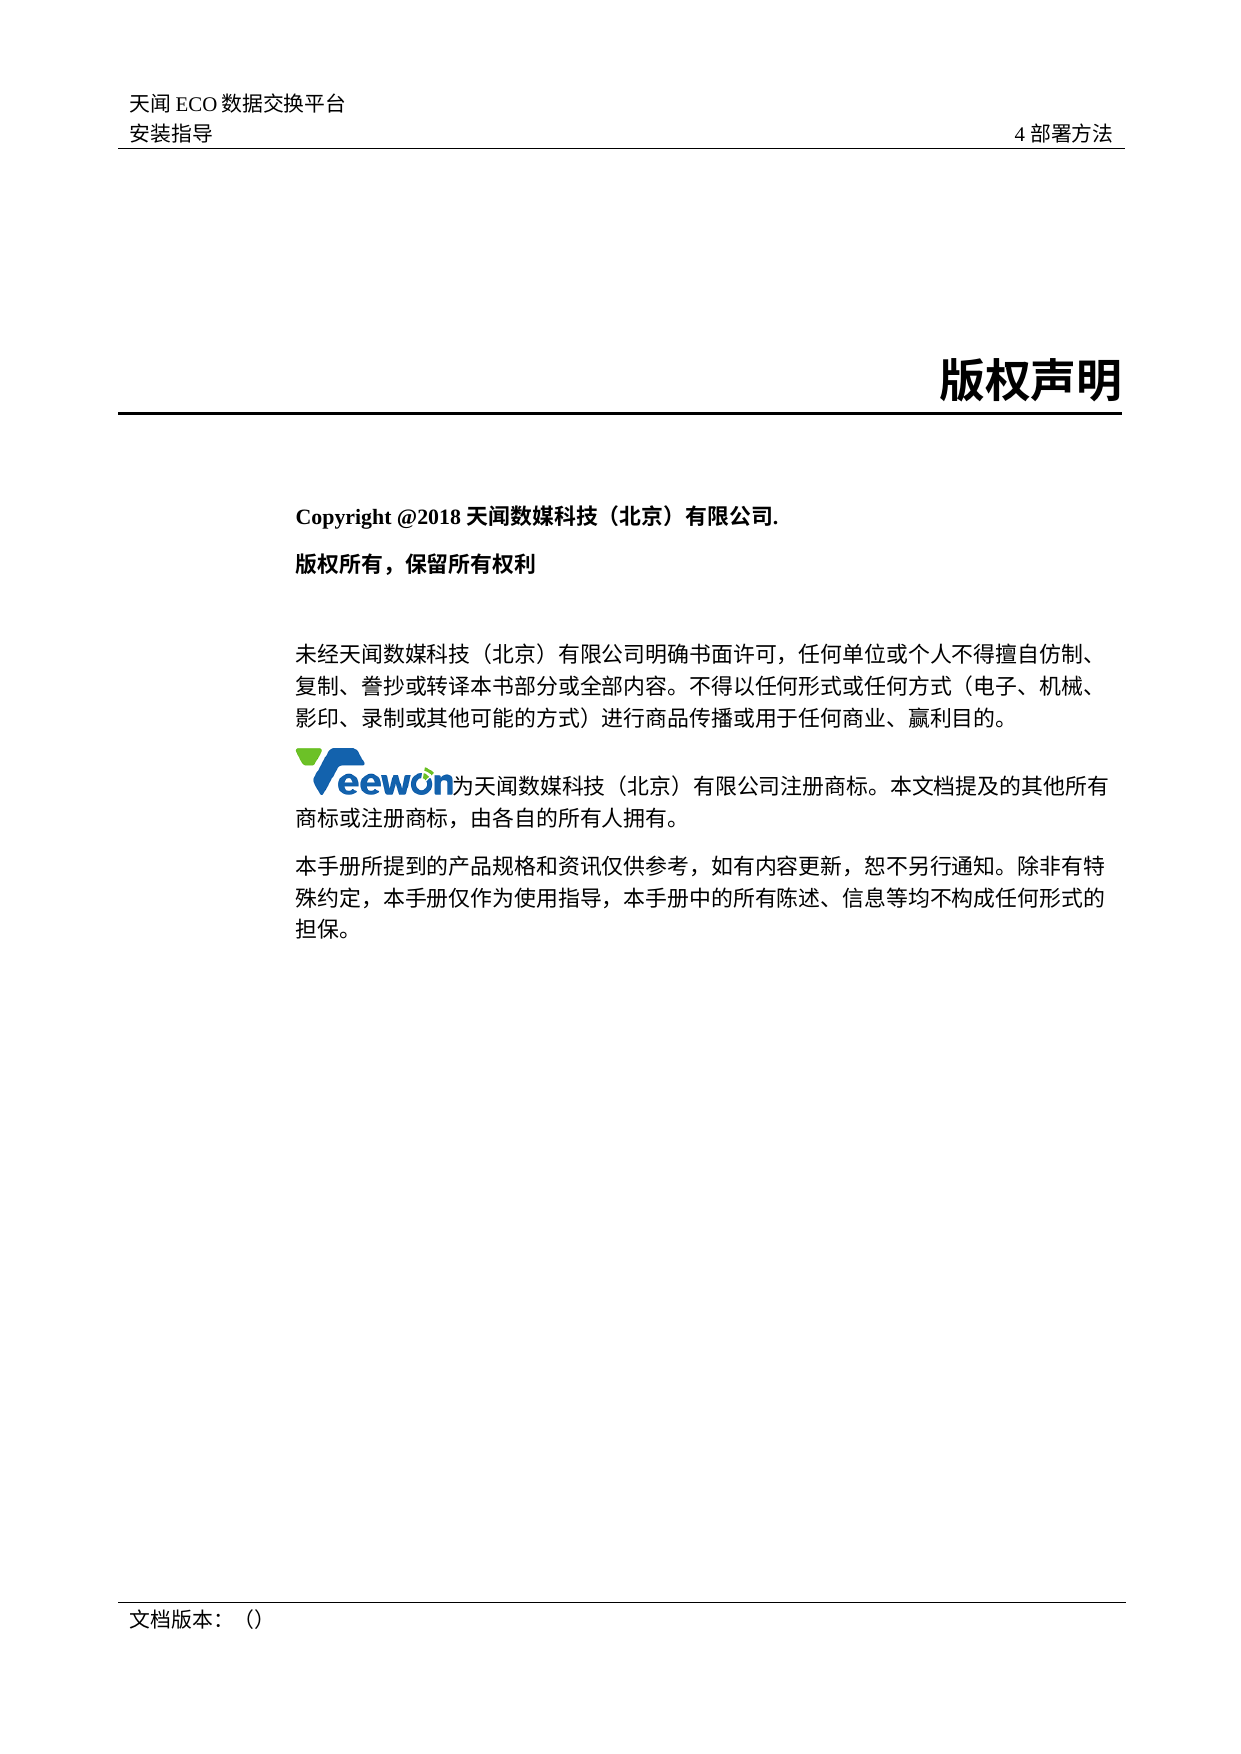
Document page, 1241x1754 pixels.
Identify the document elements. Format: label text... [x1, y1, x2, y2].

text 未经天闻数媒科技（北京）有限公司明确书面许可，任何单位或个人不得擅自仿制、复制、誊抄或转译本书部分或全部内容。不得以任何形式或任何方式（电子、机械、影印、录制或其他可能的方式）进行商品传播或用于任何商业、赢利目的。 [295, 637, 1122, 732]
picture [295, 748, 453, 795]
text 本手册所提到的产品规格和资讯仅供参考，如有内容更新，恕不另行通知。除非有特殊约定，本手册仅作为使用指导，本手册中的所有陈述、信息等均不构成任何形式的担保。 [295, 849, 1122, 944]
subtitle 版权声明 [118, 344, 1122, 412]
text 版权所有，保留所有权利 [295, 547, 1122, 579]
text 为天闻数媒科技（北京）有限公司注册商标。本文档提及的其他所有商标或注册商标，由各自的所有人拥有。 [295, 749, 1122, 832]
text Copyright @2018 天闻数媒科技（北京）有限公司. [295, 499, 1122, 530]
